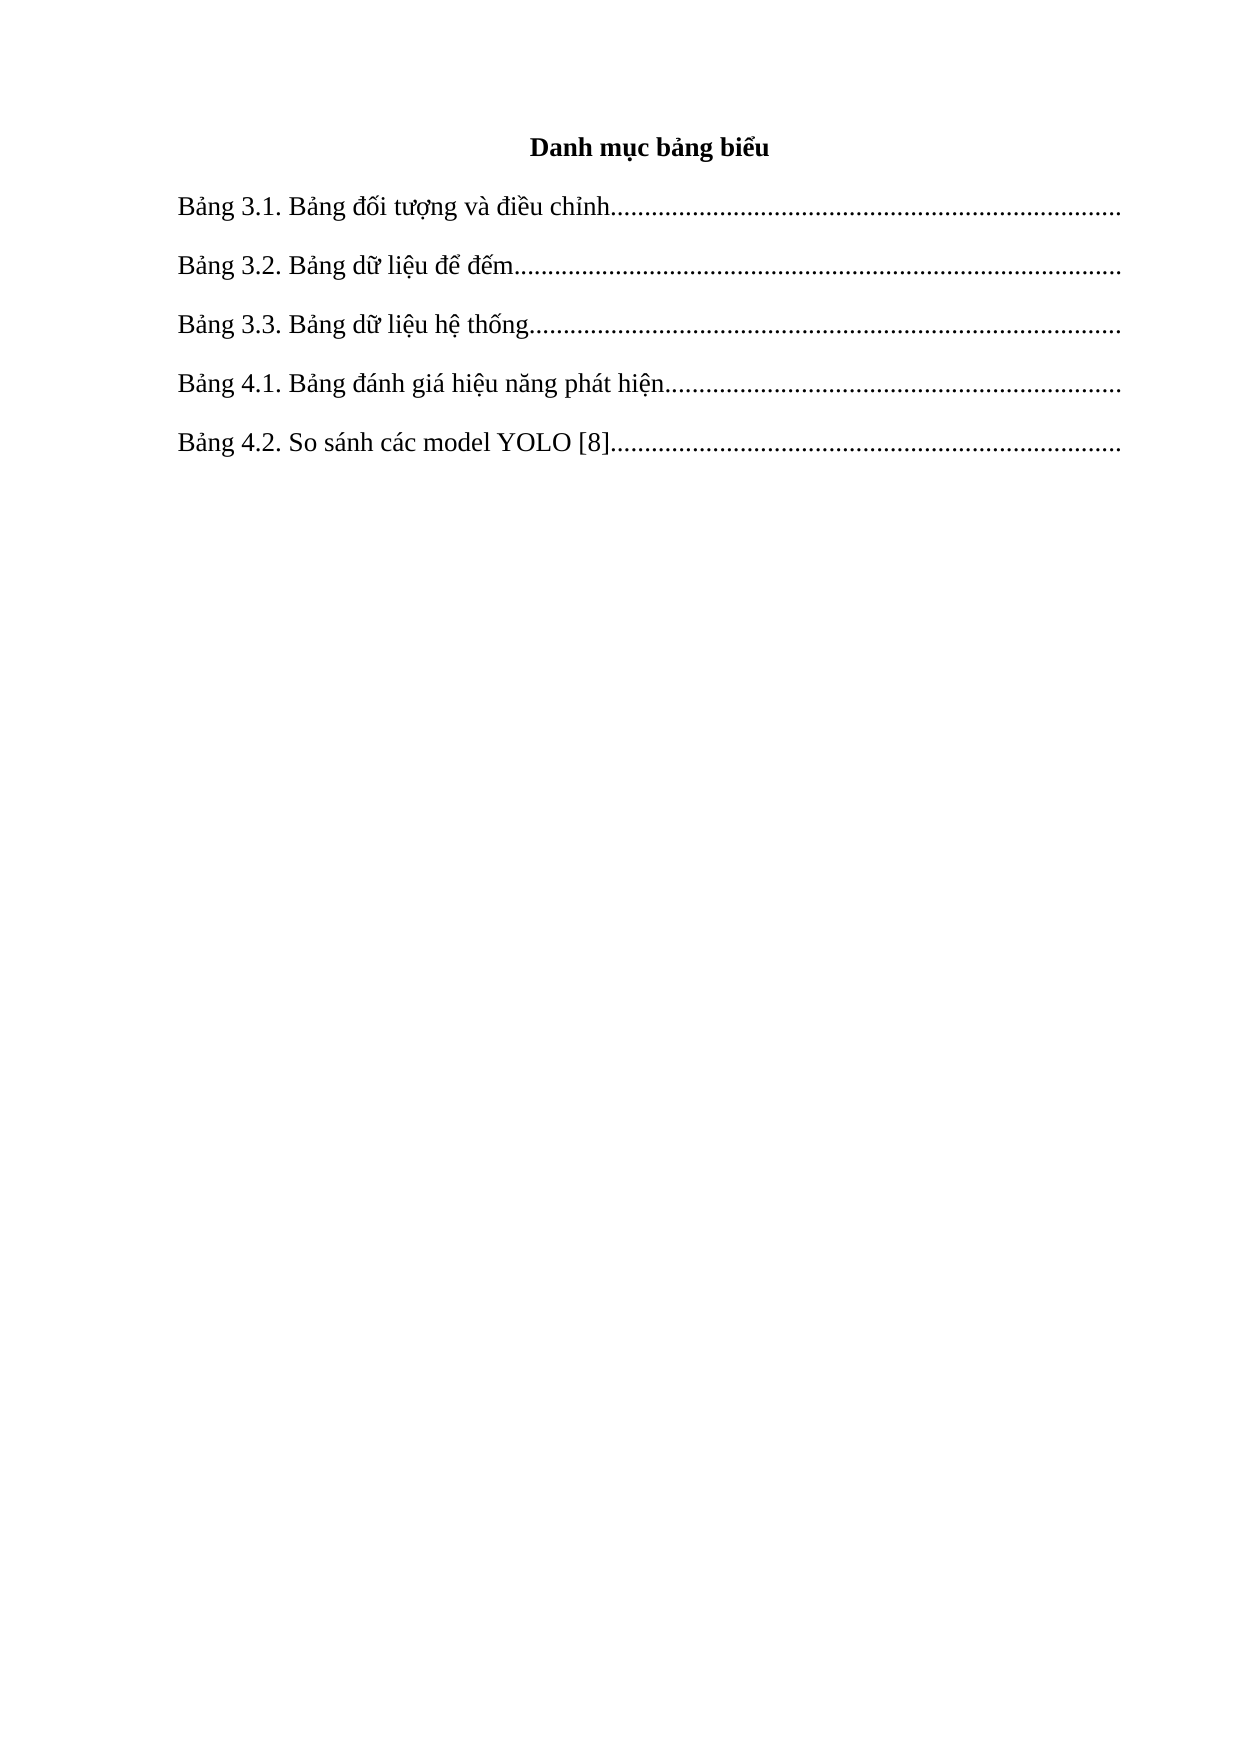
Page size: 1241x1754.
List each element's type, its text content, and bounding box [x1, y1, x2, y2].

text Bảng 3.2. Bảng dữ liệu để đếm 14 [177, 249, 1122, 280]
text Bảng 4.2. So sánh các model YOLO [8] 22 [177, 426, 1122, 458]
text Bảng 4.1. Bảng đánh giá hiệu năng phát hiện 21 [177, 367, 1122, 398]
text Bảng 3.3. Bảng dữ liệu hệ thống 14 [177, 308, 1122, 339]
text Danh mục bảng biểu [177, 131, 1122, 162]
text Bảng 3.1. Bảng đối tượng và điều chỉnh 13 [177, 190, 1122, 221]
